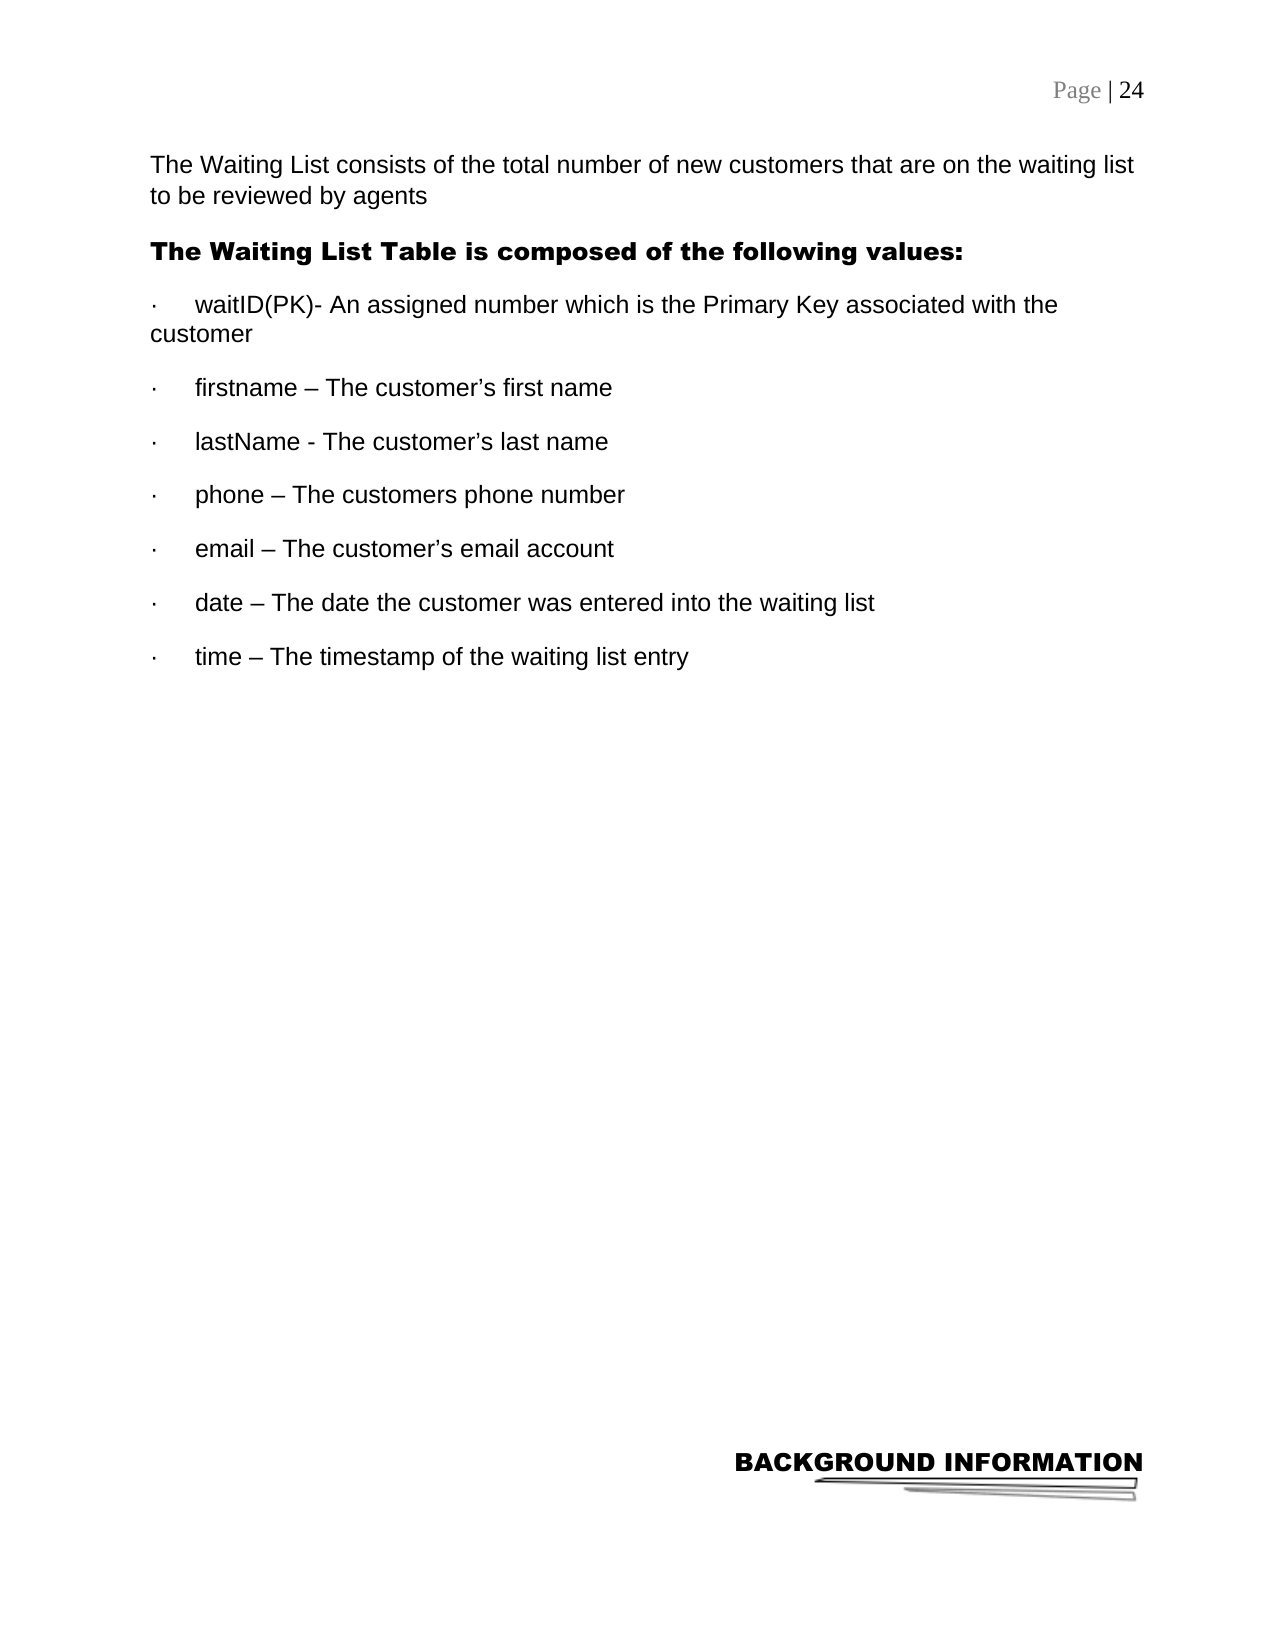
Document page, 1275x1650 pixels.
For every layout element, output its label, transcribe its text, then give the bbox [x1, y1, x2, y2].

text BACKGROUND INFORMATION [150, 1449, 1144, 1477]
text · time – The timestamp of the waiting list entry [150, 642, 1144, 670]
text · waitID(PK)- An assigned number which is the Primary Key associated with the customer [150, 290, 1144, 348]
text · firstname – The customer’s first name [150, 373, 1144, 402]
text The Waiting List consists of the total number of new customers that are on the waiting list to be reviewed by agents [150, 150, 1144, 210]
picture [804, 1477, 1144, 1505]
text · phone – The customers phone number [150, 480, 1144, 509]
text · email – The customer’s email account [150, 534, 1144, 563]
text · date – The date the customer was entered into the waiting list [150, 588, 1144, 617]
text The Waiting List Table is composed of the following values: [150, 237, 1144, 265]
text · lastName - The customer’s last name [150, 427, 1144, 455]
